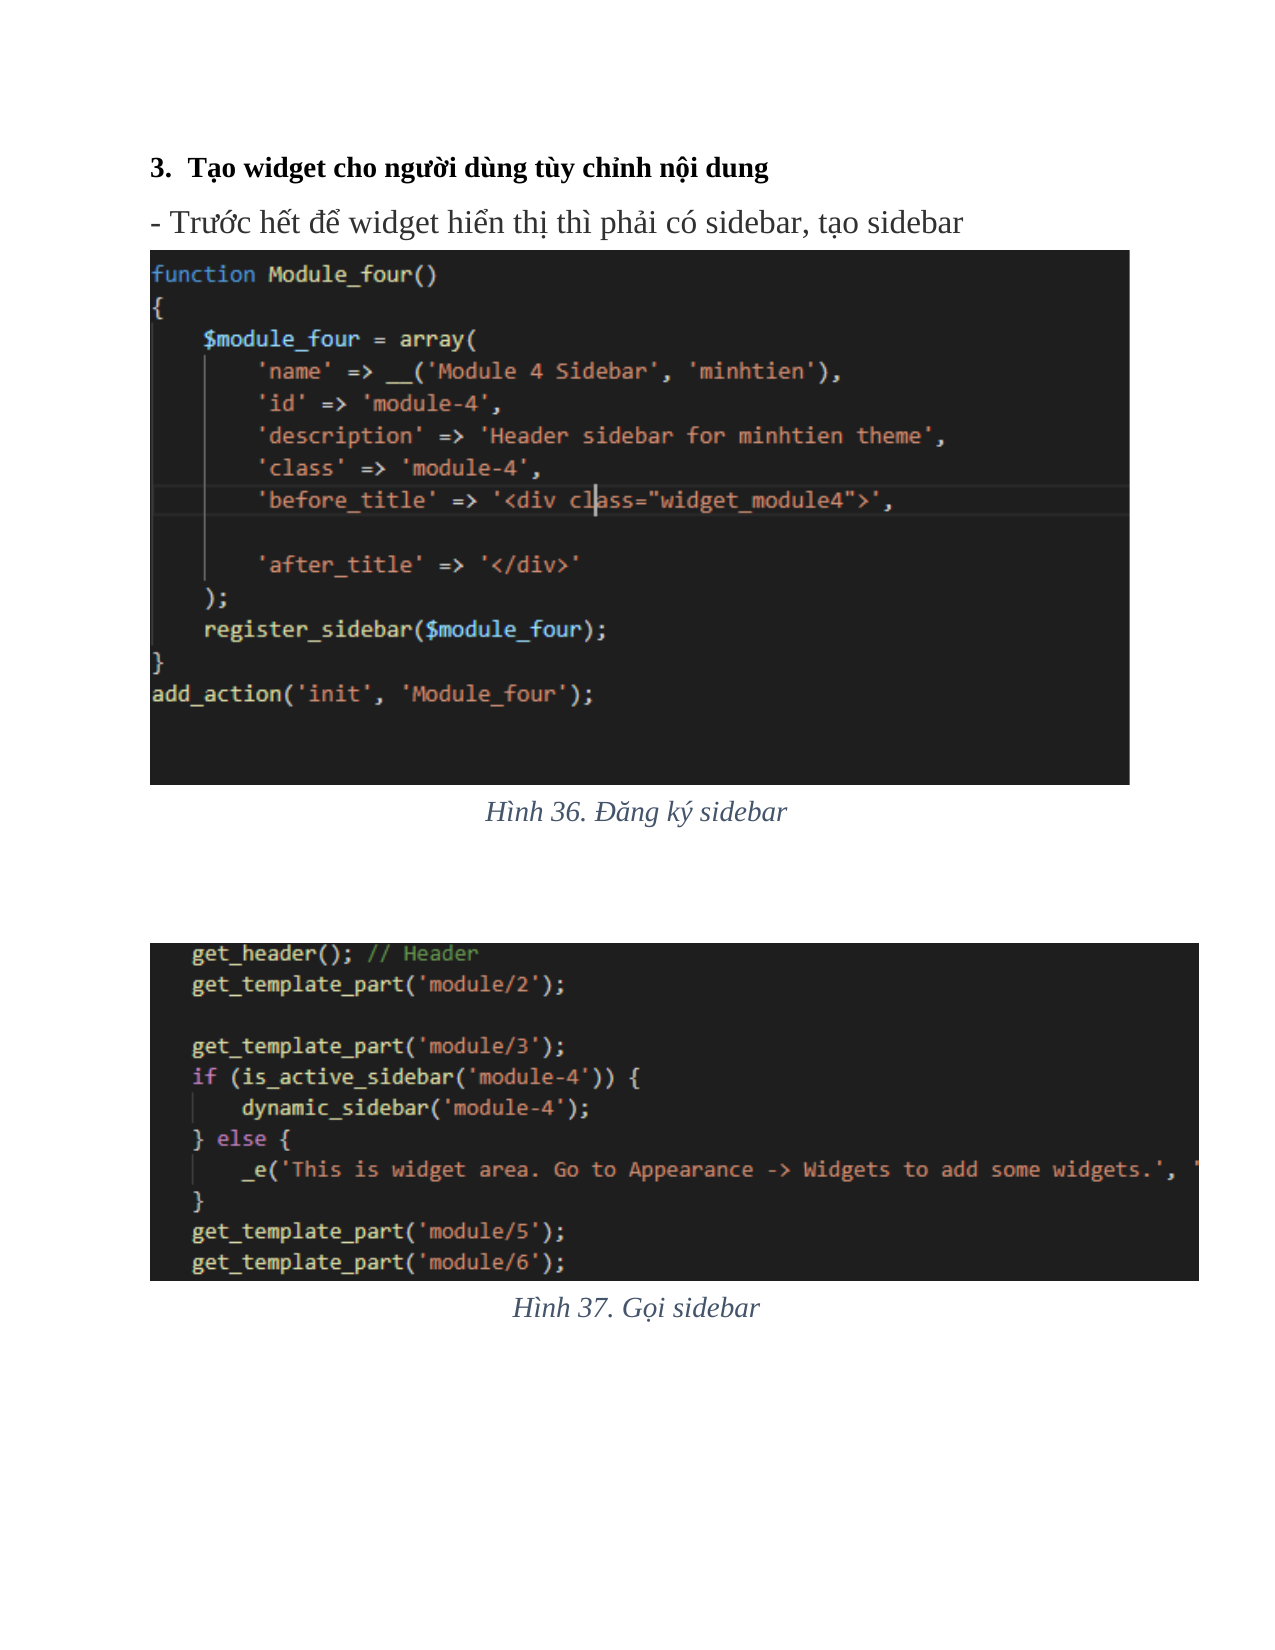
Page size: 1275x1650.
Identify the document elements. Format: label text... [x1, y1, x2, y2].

list Tạo widget cho người dùng tùy chỉnh nội dung [150, 150, 1125, 183]
text - Trước hết để widget hiển thị thì phải có sidebar, tạo sidebar [150, 203, 1125, 241]
picture [150, 250, 1130, 785]
text Hình 36. Đăng ký sidebar [150, 794, 1125, 827]
picture [150, 943, 1199, 1281]
text Hình 37. Gọi sidebar [150, 1290, 1125, 1324]
